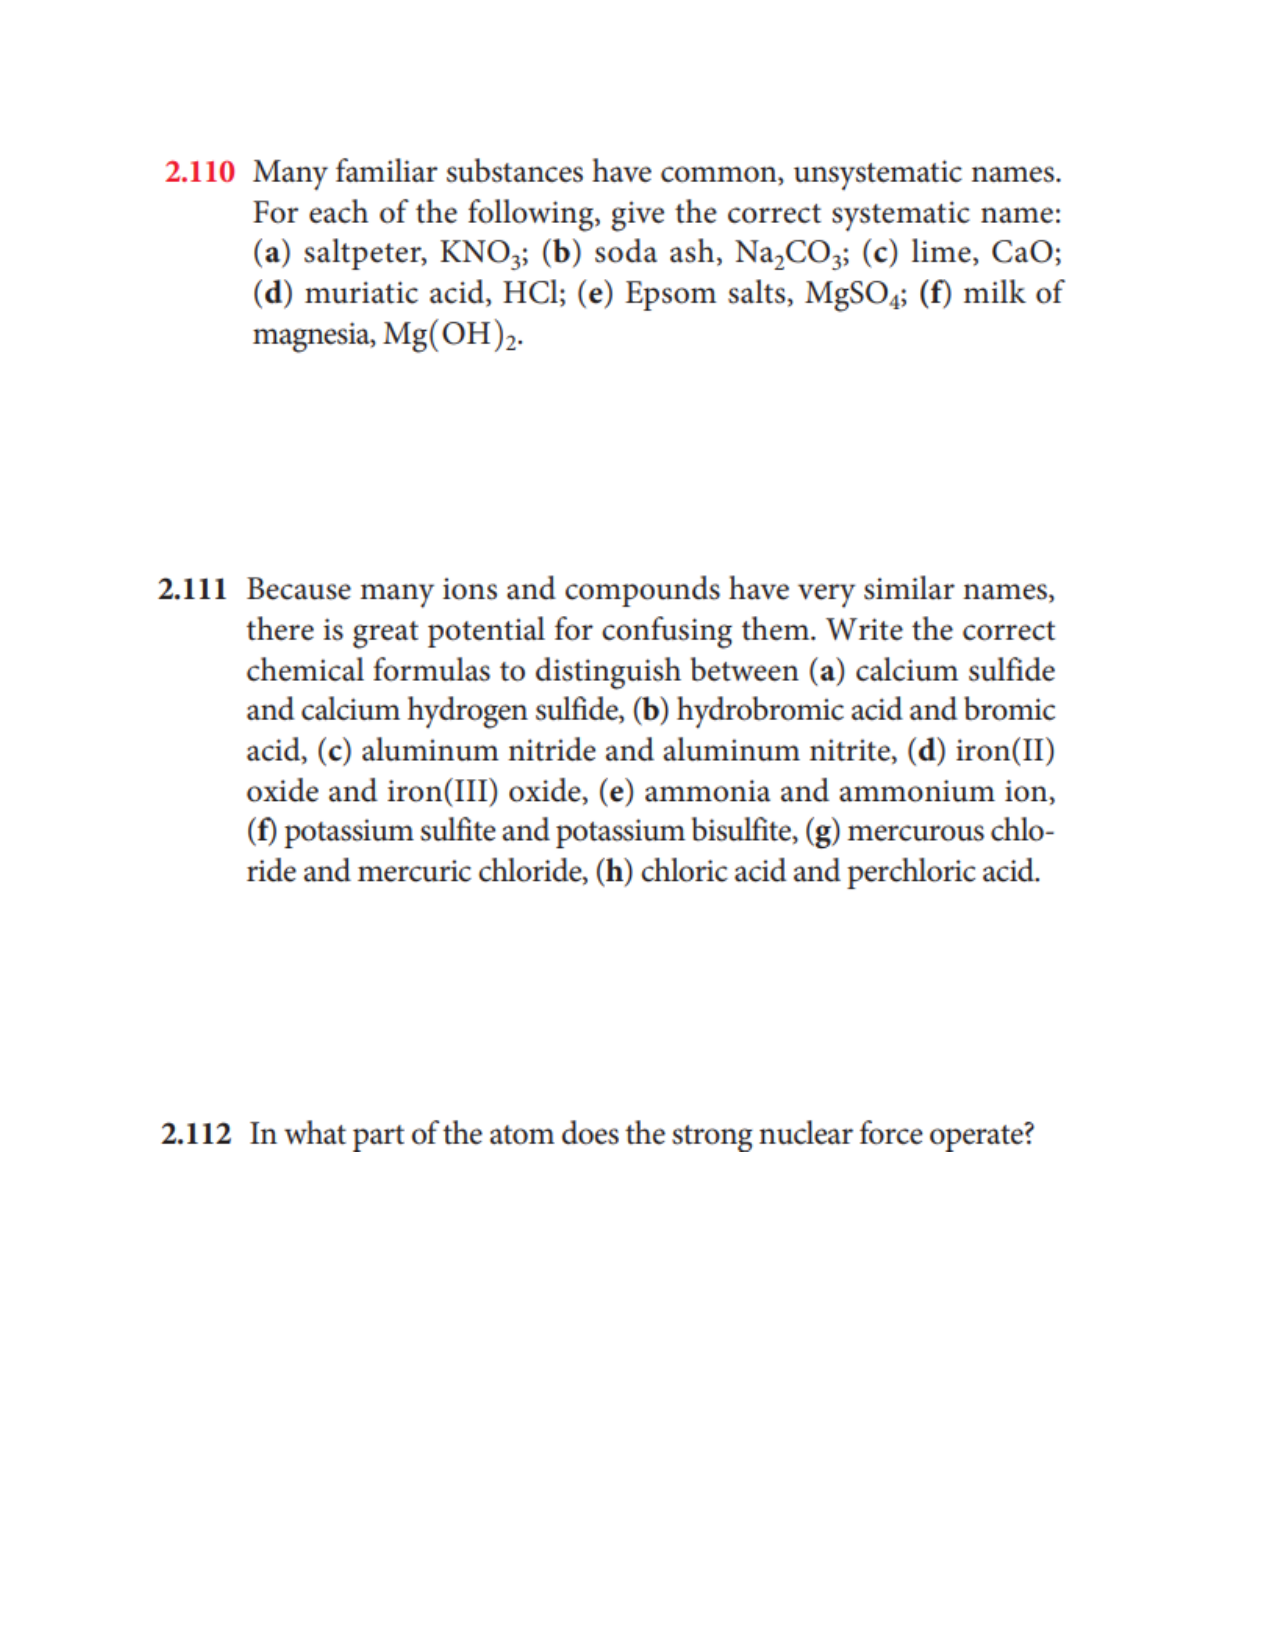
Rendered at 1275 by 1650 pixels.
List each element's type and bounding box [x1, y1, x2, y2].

picture [150, 150, 1080, 363]
picture [150, 1111, 1046, 1152]
picture [150, 568, 1074, 905]
